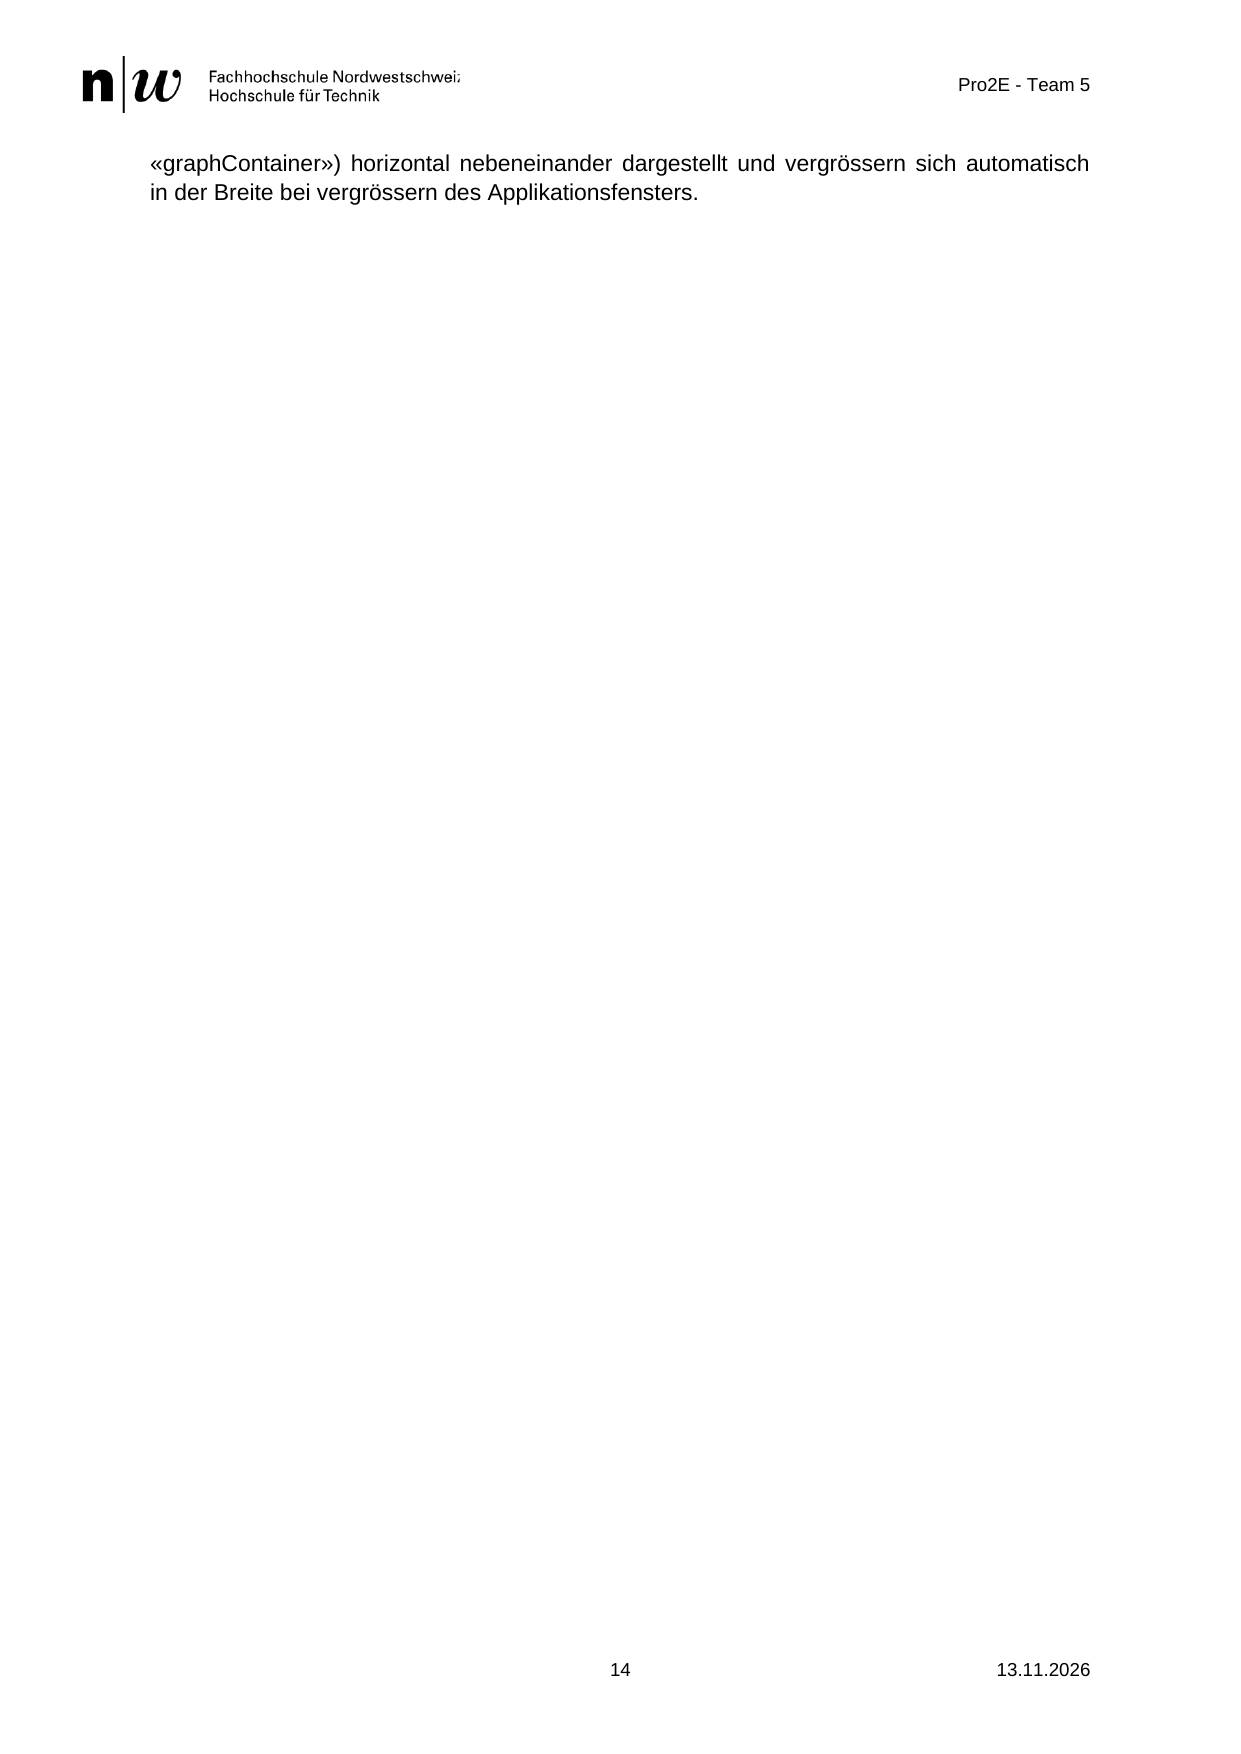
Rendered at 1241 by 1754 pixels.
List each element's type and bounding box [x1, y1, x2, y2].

picture [81, 56, 460, 113]
text [150, 150, 1090, 205]
